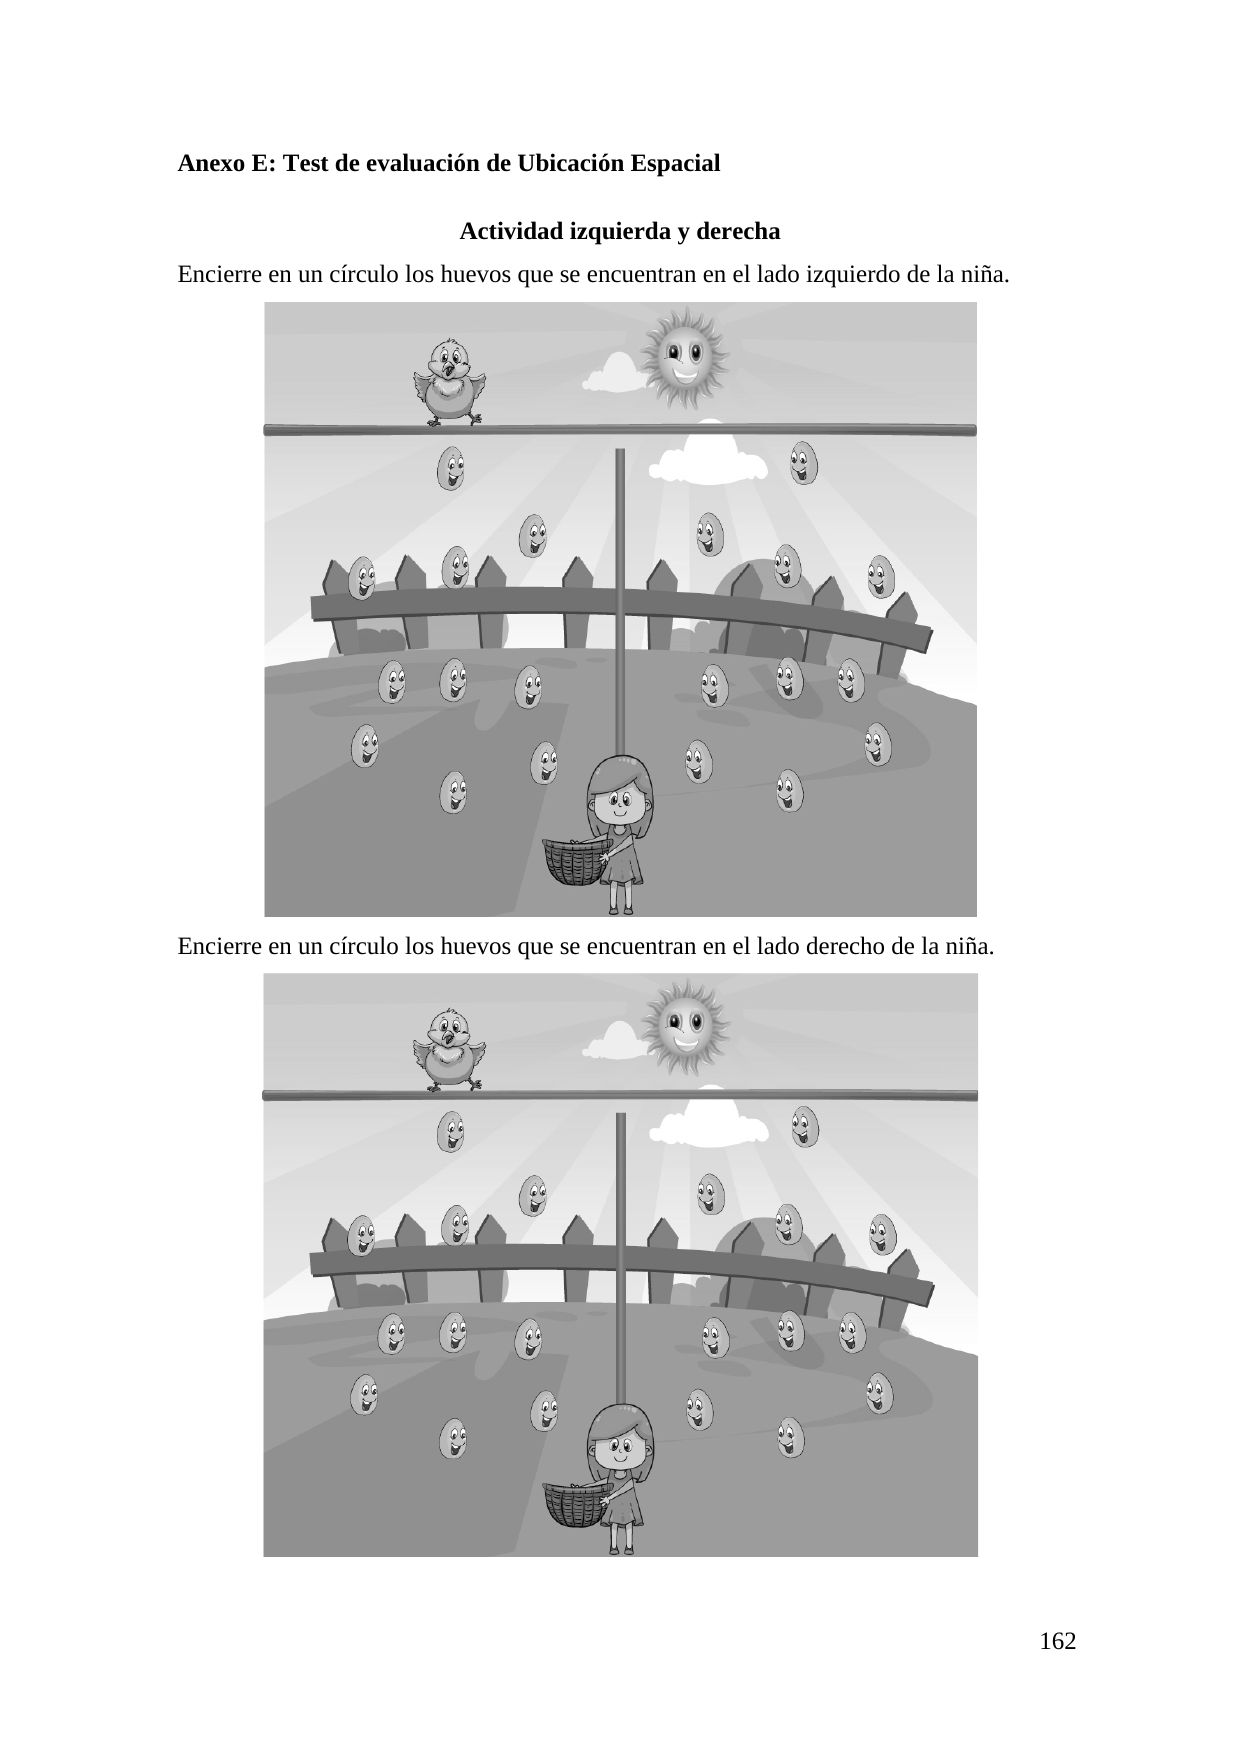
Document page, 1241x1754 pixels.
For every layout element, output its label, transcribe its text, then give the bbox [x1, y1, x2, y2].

text Actividad izquierda y derecha [177, 216, 1063, 244]
text Encierre en un círculo los huevos que se encuentran en el lado izquierdo de la niña. [177, 259, 1063, 288]
subtitle Anexo E: Test de evaluación de Ubicación Espacial [177, 148, 1063, 176]
text Encierre en un círculo los huevos que se encuentran en el lado derecho de la niña. [177, 931, 1063, 959]
